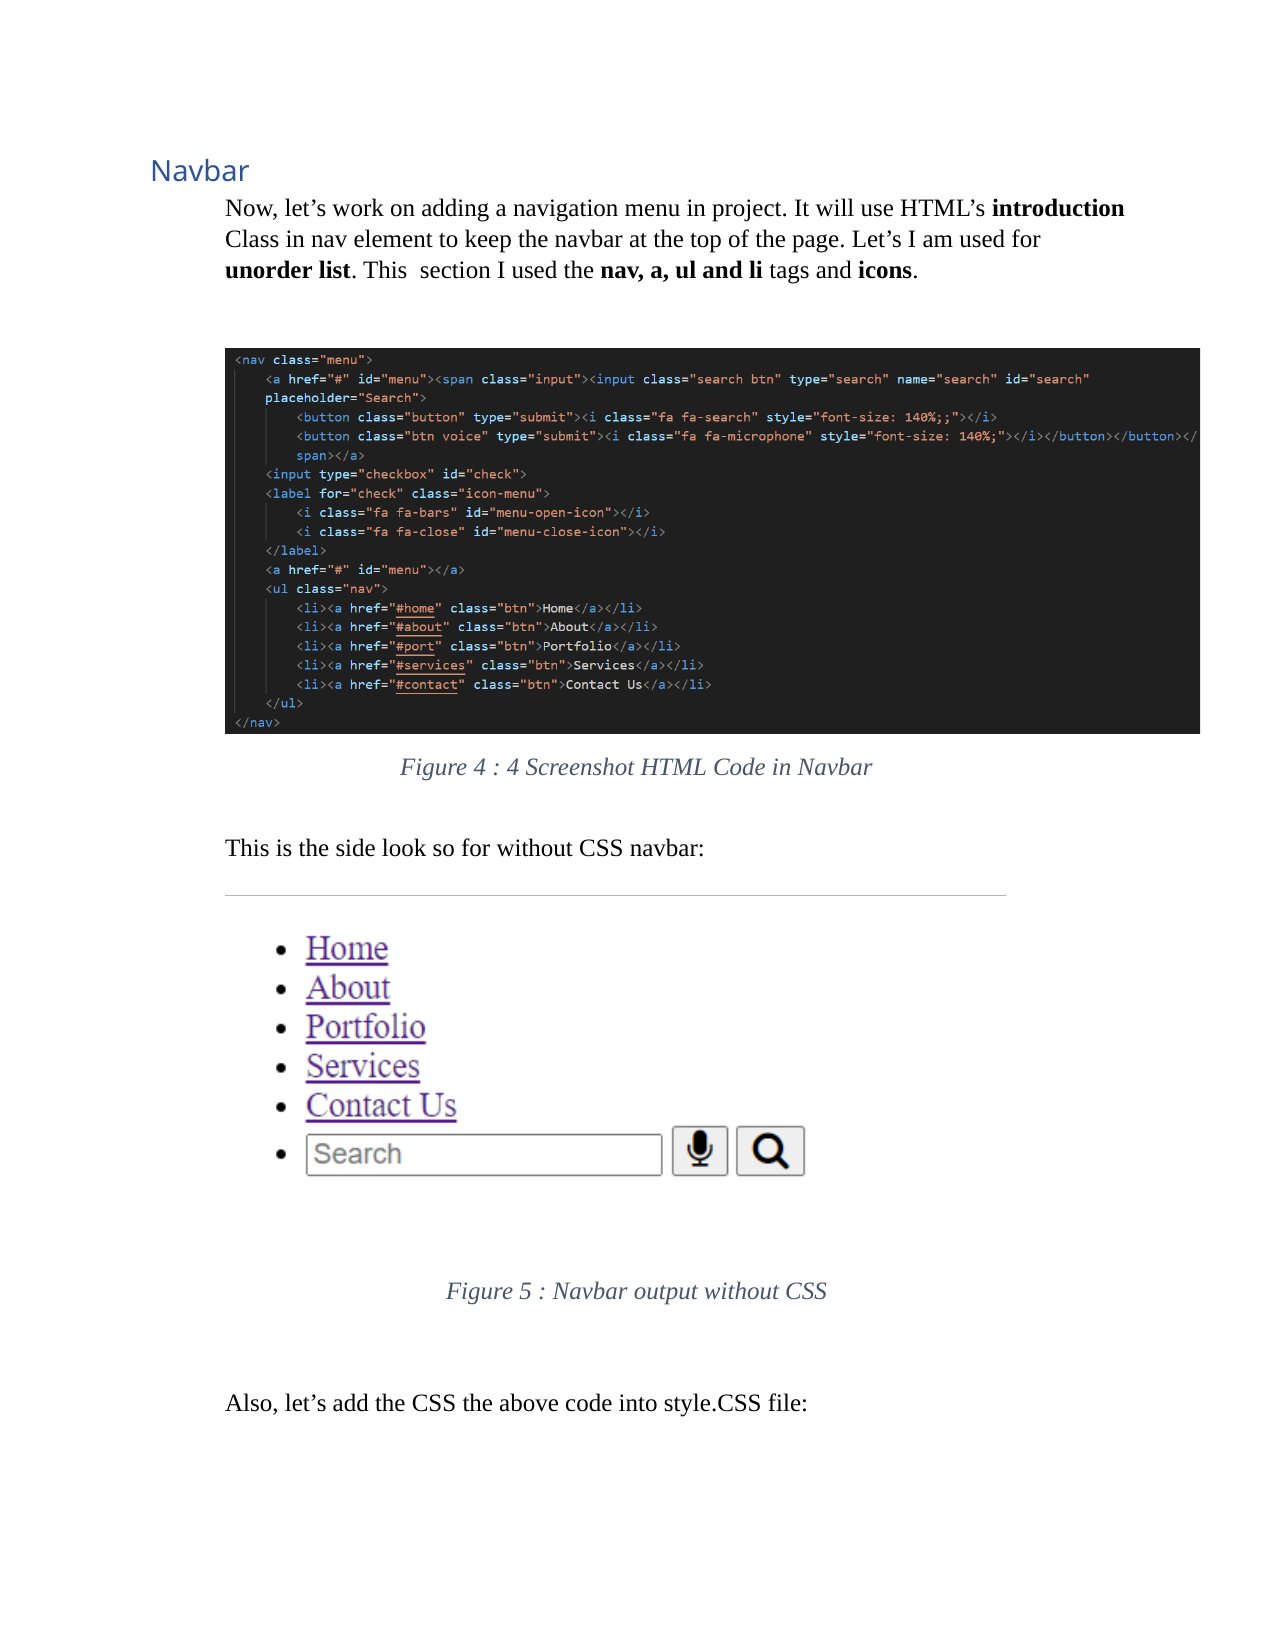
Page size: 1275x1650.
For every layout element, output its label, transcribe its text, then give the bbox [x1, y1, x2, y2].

text Figure 5 : Navbar output without CSS [150, 1276, 1125, 1305]
picture [225, 895, 1007, 1258]
list Now, let’s work on adding a navigation menu in project. It will use HTML’s introduction Class in nav element to keep the navbar at the top of the page. Let’s I am used for unorder list. This section I used the nav, a, ul and li tags and icons. [225, 193, 1125, 284]
picture [225, 348, 1200, 734]
subtitle Navbar [150, 150, 1125, 190]
text Figure 4 : 4 Screenshot HTML Code in Navbar [150, 752, 1125, 781]
list This is the side look so for without CSS navbar: [225, 833, 1125, 862]
list Also, let’s add the CSS the above code into style.CSS file: [225, 1388, 1125, 1417]
